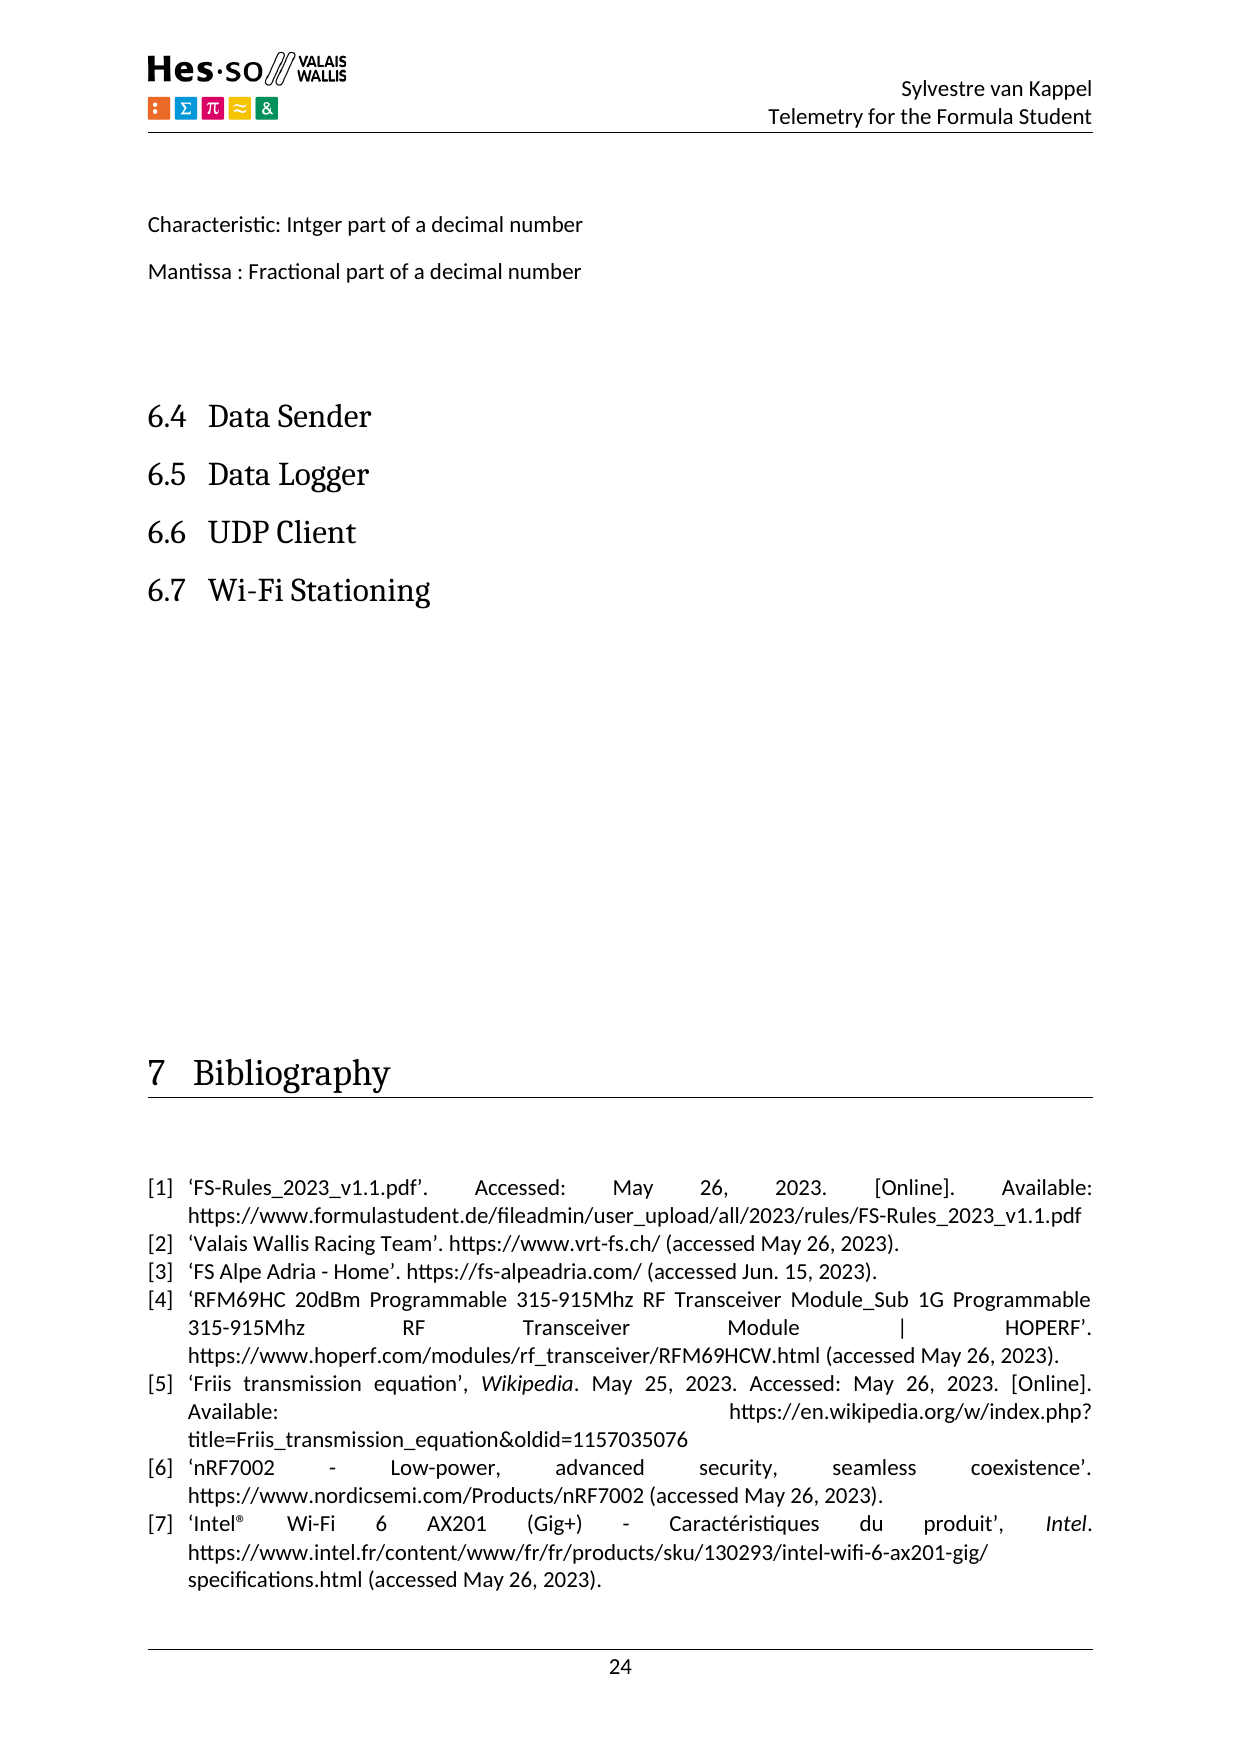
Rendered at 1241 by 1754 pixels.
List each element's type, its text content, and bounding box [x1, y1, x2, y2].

text Characteristic: Intger part of a decimal number [148, 210, 1093, 238]
picture [147, 52, 347, 120]
text [2] ‘Valais Wallis Racing Team’. https://www.vrt-fs.ch/ (accessed May 26, 2023). [148, 1229, 1093, 1257]
text [6] ‘nRF7002 - Low-power, advanced security, seamless coexistence’. https://www.nordicsemi.com/Products/nRF7002 (accessed May 26, 2023). [148, 1453, 1093, 1509]
subtitle Data Sender [148, 398, 1093, 436]
subtitle Data Logger [148, 456, 1093, 494]
subtitle Bibliography [148, 1052, 1093, 1097]
text [3] ‘FS Alpe Adria - Home’. https://fs-alpeadria.com/ (accessed Jun. 15, 2023). [148, 1257, 1093, 1285]
text [1] ‘FS-Rules_2023_v1.1.pdf’. Accessed: May 26, 2023. [Online]. Available: https://www.formulastudent.de/fileadmin/user_upload/all/2023/rules/FS-Rules_2023_v1.1.pdf [148, 1173, 1093, 1229]
text [4] ‘RFM69HC 20dBm Programmable 315-915Mhz RF Transceiver Module_Sub 1G Programmable 315-915Mhz RF Transceiver Module | HOPERF’. https://www.hoperf.com/modules/rf_transceiver/RFM69HCW.html (accessed May 26, 2023). [148, 1285, 1093, 1369]
subtitle UDP Client [148, 514, 1093, 552]
text Mantissa : Fractional part of a decimal number [148, 257, 1093, 285]
text [7] ‘Intel® Wi-Fi 6 AX201 (Gig+) - Caractéristiques du produit’, Intel. https://www.intel.fr/content/www/fr/fr/products/sku/130293/intel-wifi-6-ax201-gig/specifications.html (accessed May 26, 2023). [148, 1509, 1093, 1594]
subtitle Wi-Fi Stationing [148, 572, 1093, 610]
text [5] ‘Friis transmission equation’, Wikipedia. May 25, 2023. Accessed: May 26, 2023. [Online]. Available: https://en.wikipedia.org/w/index.php?title=Friis_transmission_equation&oldid=1157035076 [148, 1369, 1093, 1453]
